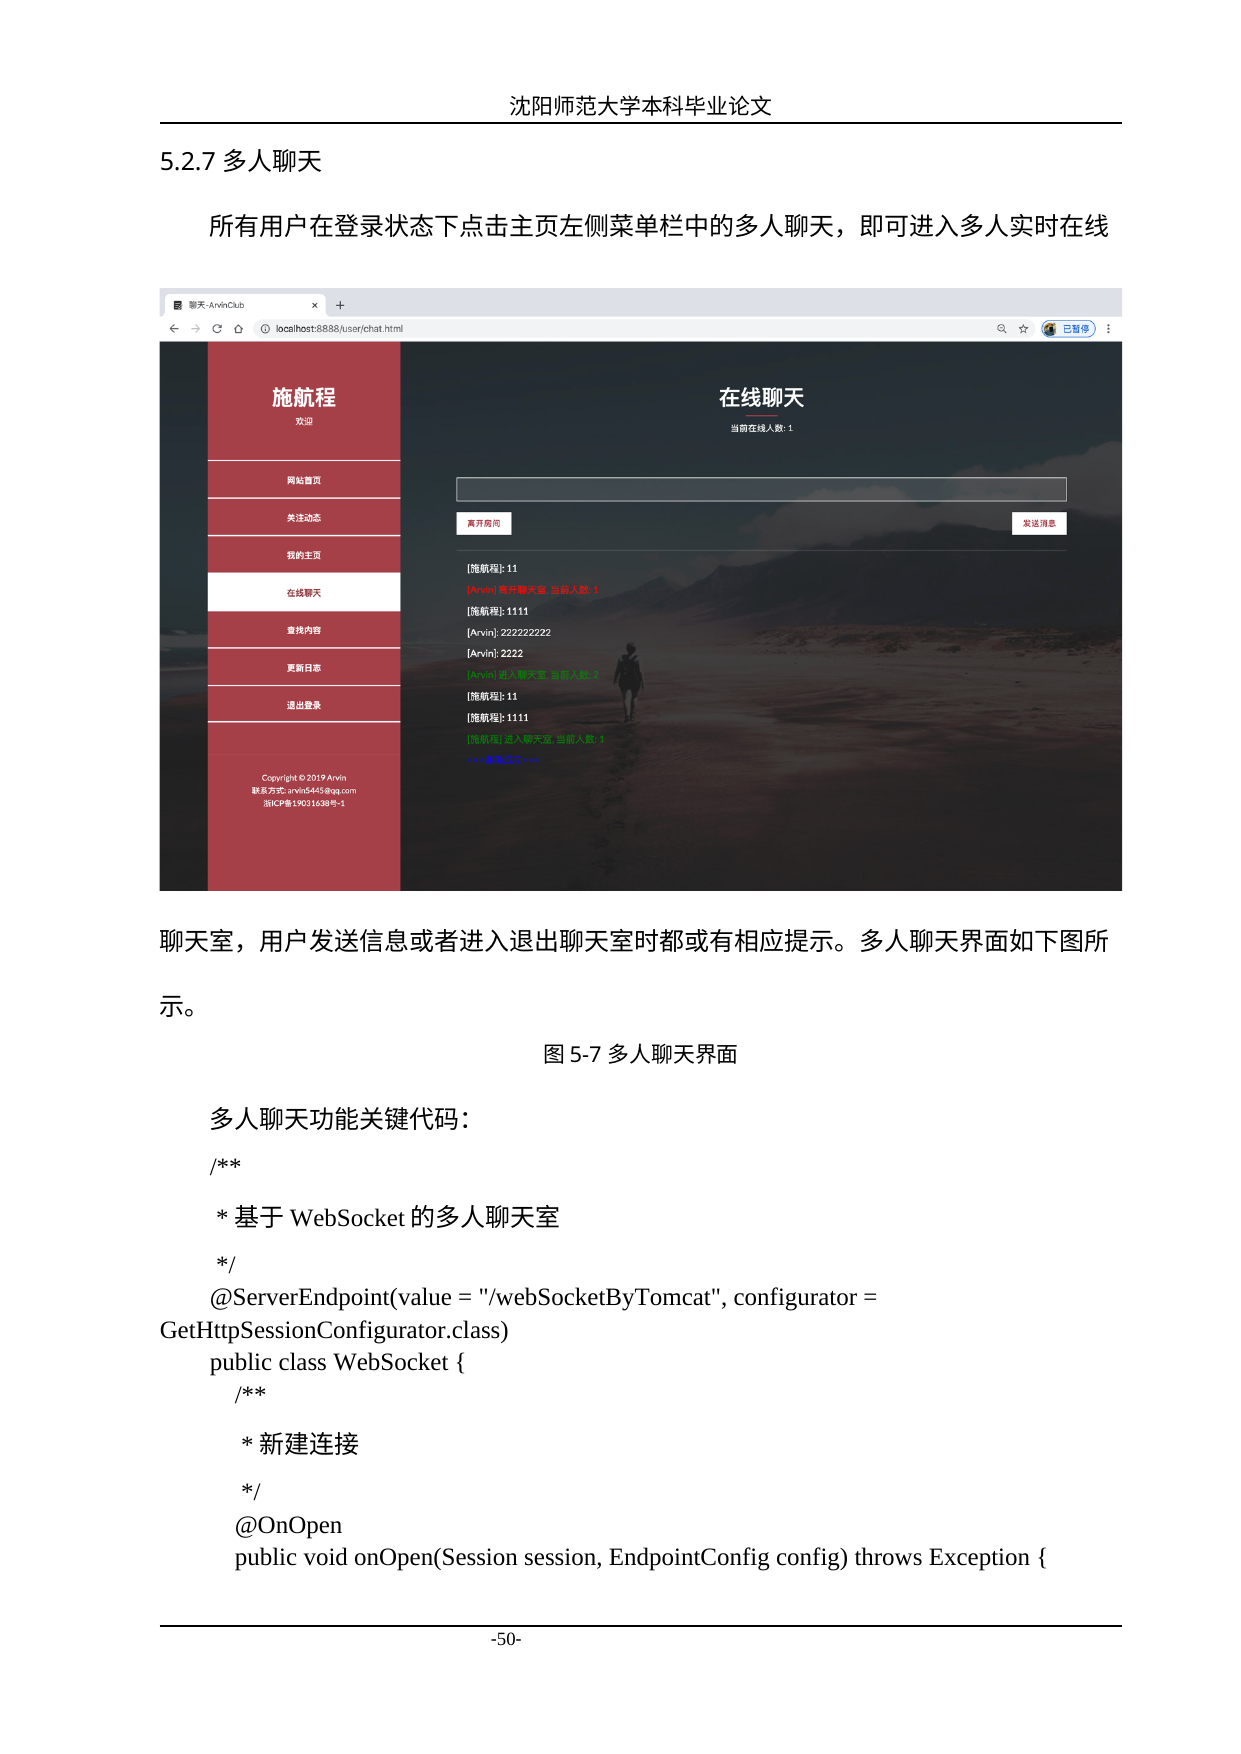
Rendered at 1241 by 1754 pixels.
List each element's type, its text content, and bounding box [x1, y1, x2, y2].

text 所有用户在登录状态下点击主页左侧菜单栏中的多人聊天，即可进入多人实时在线聊天室，用户发送信息或者进入退出聊天室时都或有相应提示。多人聊天界面如下图所示。 [159, 891, 1122, 1037]
text 多人聊天功能关键代码： [159, 1086, 1122, 1151]
text @OnOpen [159, 1508, 1122, 1541]
text public class WebSocket { [159, 1346, 1122, 1378]
text @ServerEndpoint(value = "/webSocketByTomcat", configurator = GetHttpSessionConfigurator.class) [159, 1281, 1122, 1346]
text * 新建连接 [159, 1411, 1122, 1476]
text /** [159, 1151, 1122, 1183]
text 图5-7 多人聊天界面 [159, 1037, 1122, 1070]
picture [159, 288, 1123, 891]
text public void onOpen(Session session, EndpointConfig config) throws Exception { [159, 1541, 1122, 1573]
text /** [159, 1378, 1122, 1411]
text */ [159, 1476, 1122, 1508]
text */ [159, 1248, 1122, 1281]
text * 基于WebSocket的多人聊天室 [159, 1183, 1122, 1248]
subtitle 5.2.7 多人聊天 [159, 127, 1122, 192]
text 所有用户在登录状态下点击主页左侧菜单栏中的多人聊天，即可进入多人实时在线聊天室，用户发送信息或者进入退出聊天室时都或有相应提示。多人聊天界面如下图所示。 [159, 192, 1122, 288]
